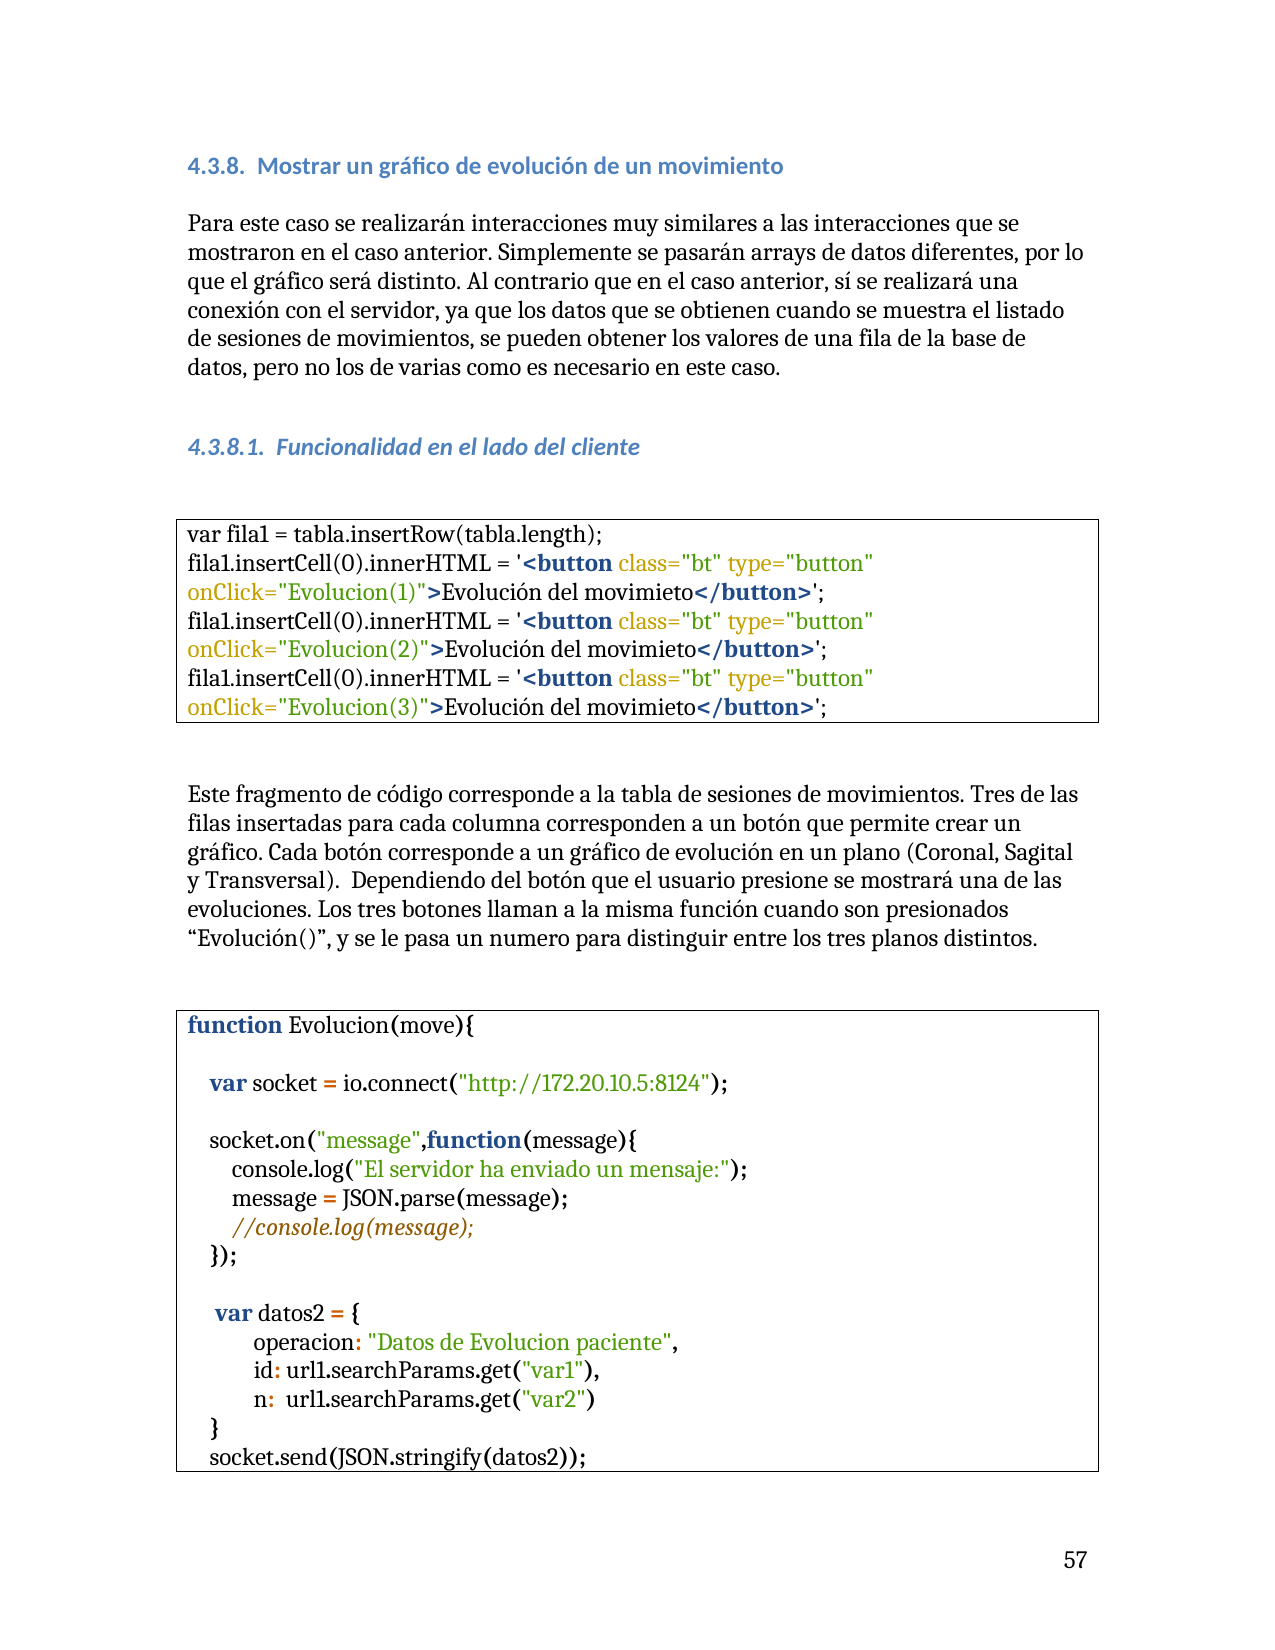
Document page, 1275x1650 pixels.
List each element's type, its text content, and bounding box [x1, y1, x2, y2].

table_header [177, 1011, 1098, 1471]
text Este fragmento de código corresponde a la tabla de sesiones de movimientos. Tres de las filas insertadas para cada columna corresponden a un botón que permite crear un gráfico. Cada botón corresponde a un gráfico de evolución en un plano (Coronal, Sagital y Transversal). Dependiendo del botón que el usuario presione se mostrará una de las evoluciones. Los tres botones llaman a la misma función cuando son presionados “Evolución()”, y se le pasa un numero para distinguir entre los tres planos distintos. [187, 780, 1087, 953]
subtitle 4.3.8.1. Funcionalidad en el lado del cliente [187, 431, 1087, 462]
text Para este caso se realizarán interacciones muy similares a las interacciones que se mostraron en el caso anterior. Simplemente se pasarán arrays de datos diferentes, por lo que el gráfico será distinto. Al contrario que en el caso anterior, sí se realizará una conexión con el servidor, ya que los datos que se obtienen cuando se muestra el listado de sesiones de movimientos, se pueden obtener los valores de una fila de la base de pero no los de varias como es necesario en este caso. [187, 209, 1087, 382]
subtitle 4.3.8 Mostrar un de evolución de un movimiento [187, 150, 1087, 181]
table_header [177, 520, 1098, 722]
